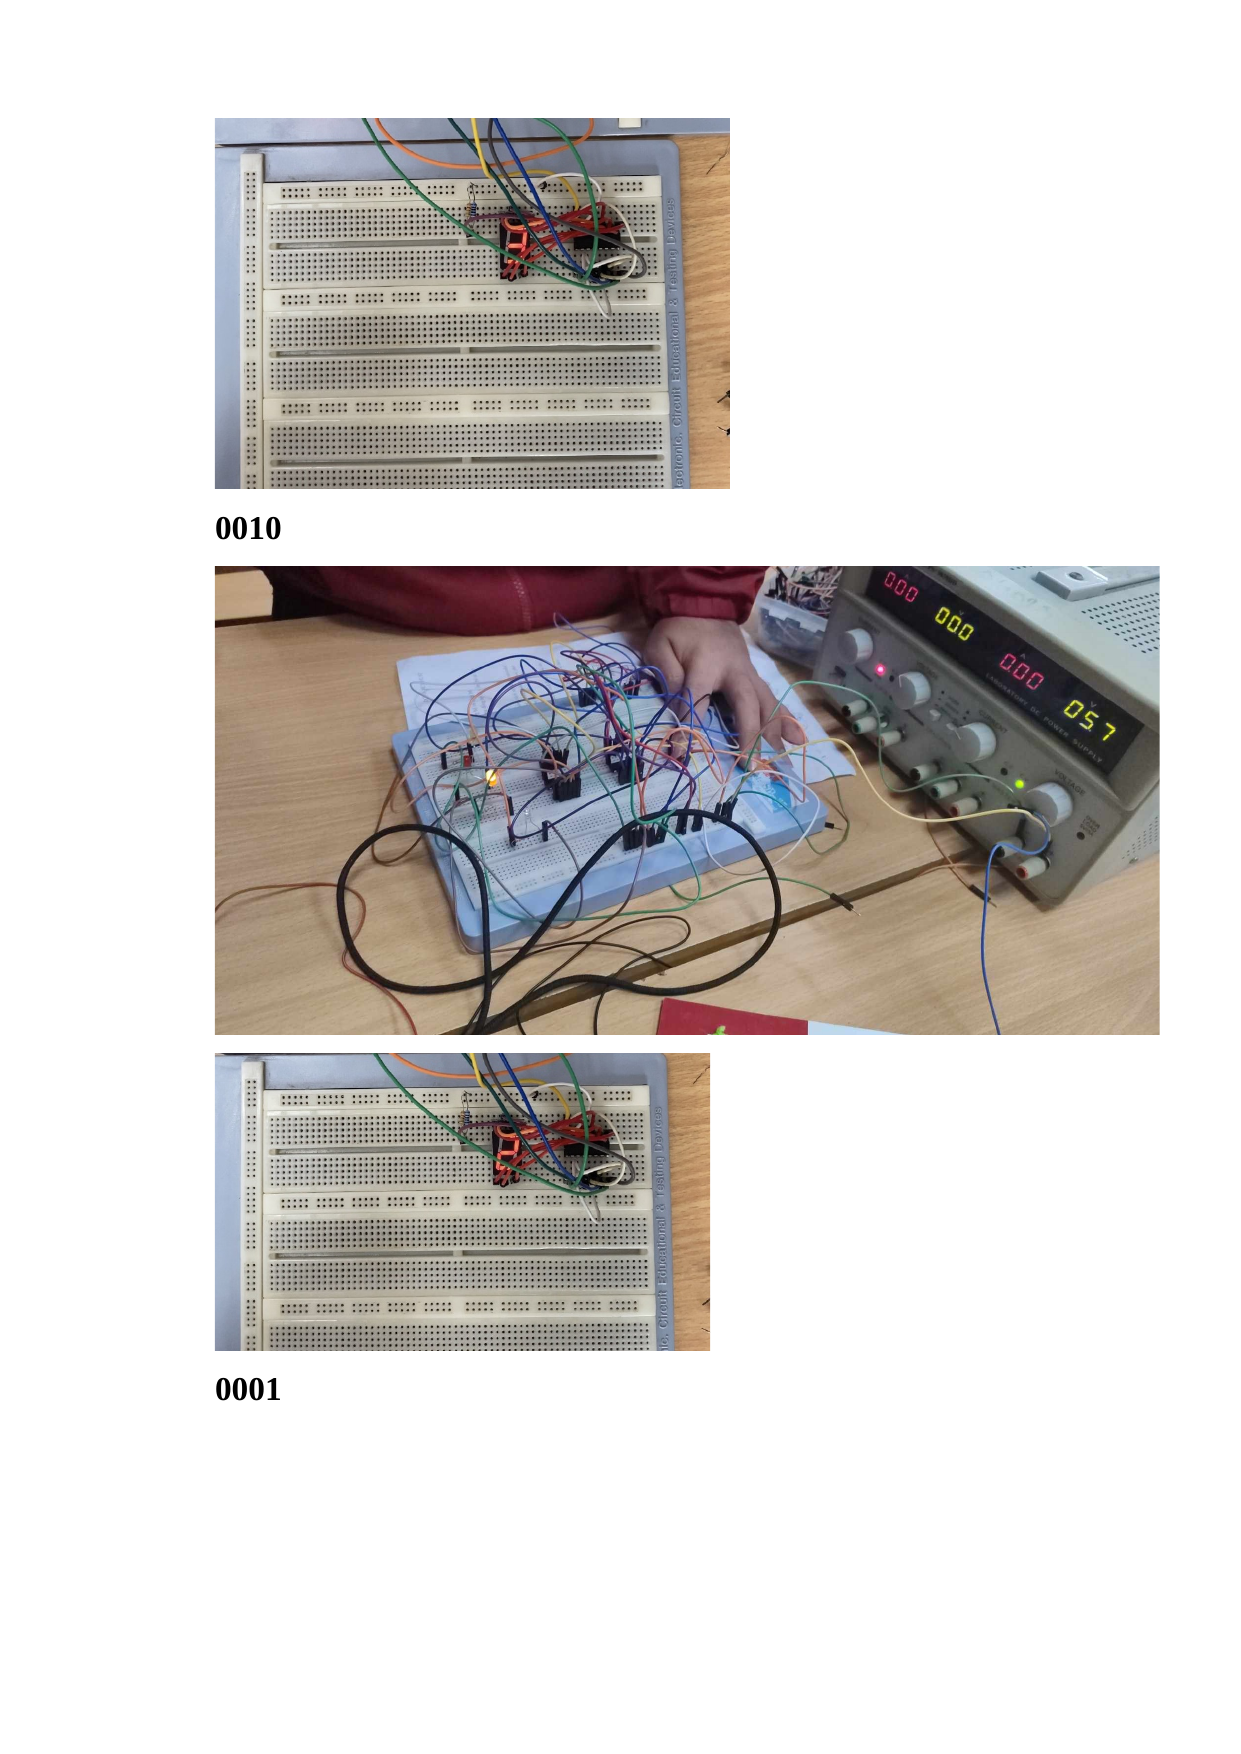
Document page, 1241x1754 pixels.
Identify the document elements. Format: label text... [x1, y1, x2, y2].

picture [214, 118, 730, 489]
picture [214, 566, 1160, 1035]
text 0010 [215, 508, 1122, 546]
text 0001 [215, 1370, 1122, 1408]
picture [214, 1053, 711, 1351]
